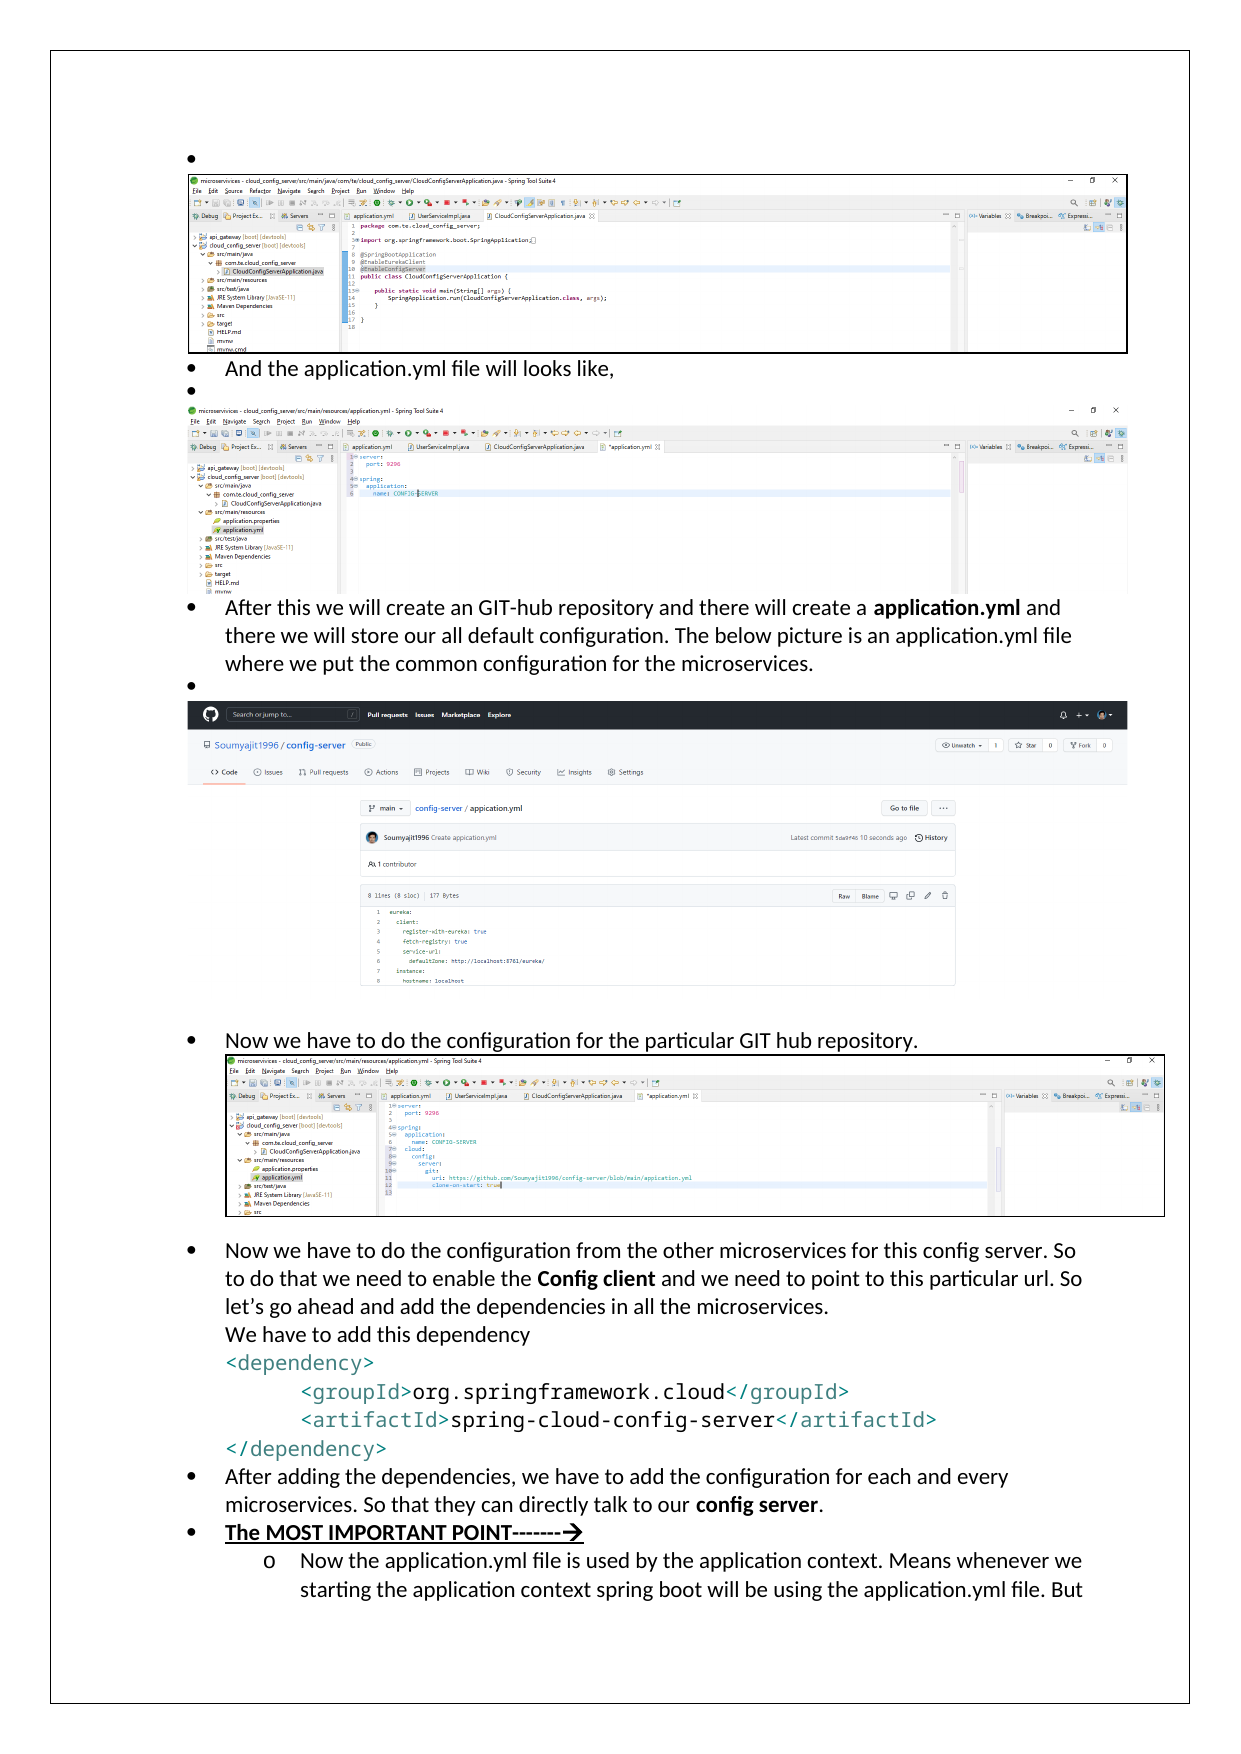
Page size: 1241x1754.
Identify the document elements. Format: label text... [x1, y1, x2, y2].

picture [187, 405, 1128, 594]
list Now we have to do the configuration for the particular GIT hub repository. [187, 1026, 1090, 1054]
list After this we will create an GIT-hub repository and there will create a application.yml and there we will store our all default configuration. The below picture is an application.yml file where we put the common configuration for the microservices. [187, 594, 1090, 677]
list Now we have to do the configuration from the other microservices for this config server. So to do that we need to enable the Config client and we need to point to this particular url. So let’s go ahead and add the dependencies in all the microservices. We have to add this dependency [187, 1236, 1090, 1348]
picture [227, 1056, 1164, 1216]
list <groupId>org.springframework.cloud</groupId> [225, 1377, 1090, 1405]
list The MOST IMPORTANT POINT------- [187, 1518, 1090, 1546]
text </dependency> [225, 1434, 1090, 1462]
list <dependency> [225, 1348, 1090, 1377]
picture [189, 175, 1126, 352]
list <artifactId>spring-cloud-config-server</artifactId> [225, 1405, 1090, 1434]
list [262, 1546, 1090, 1603]
list After adding the dependencies, we have to add the configuration for each and every microservices. So that they can directly talk to our config server. [187, 1462, 1090, 1518]
picture [187, 701, 1128, 999]
list And the application.yml file will looks like, [187, 354, 1090, 382]
